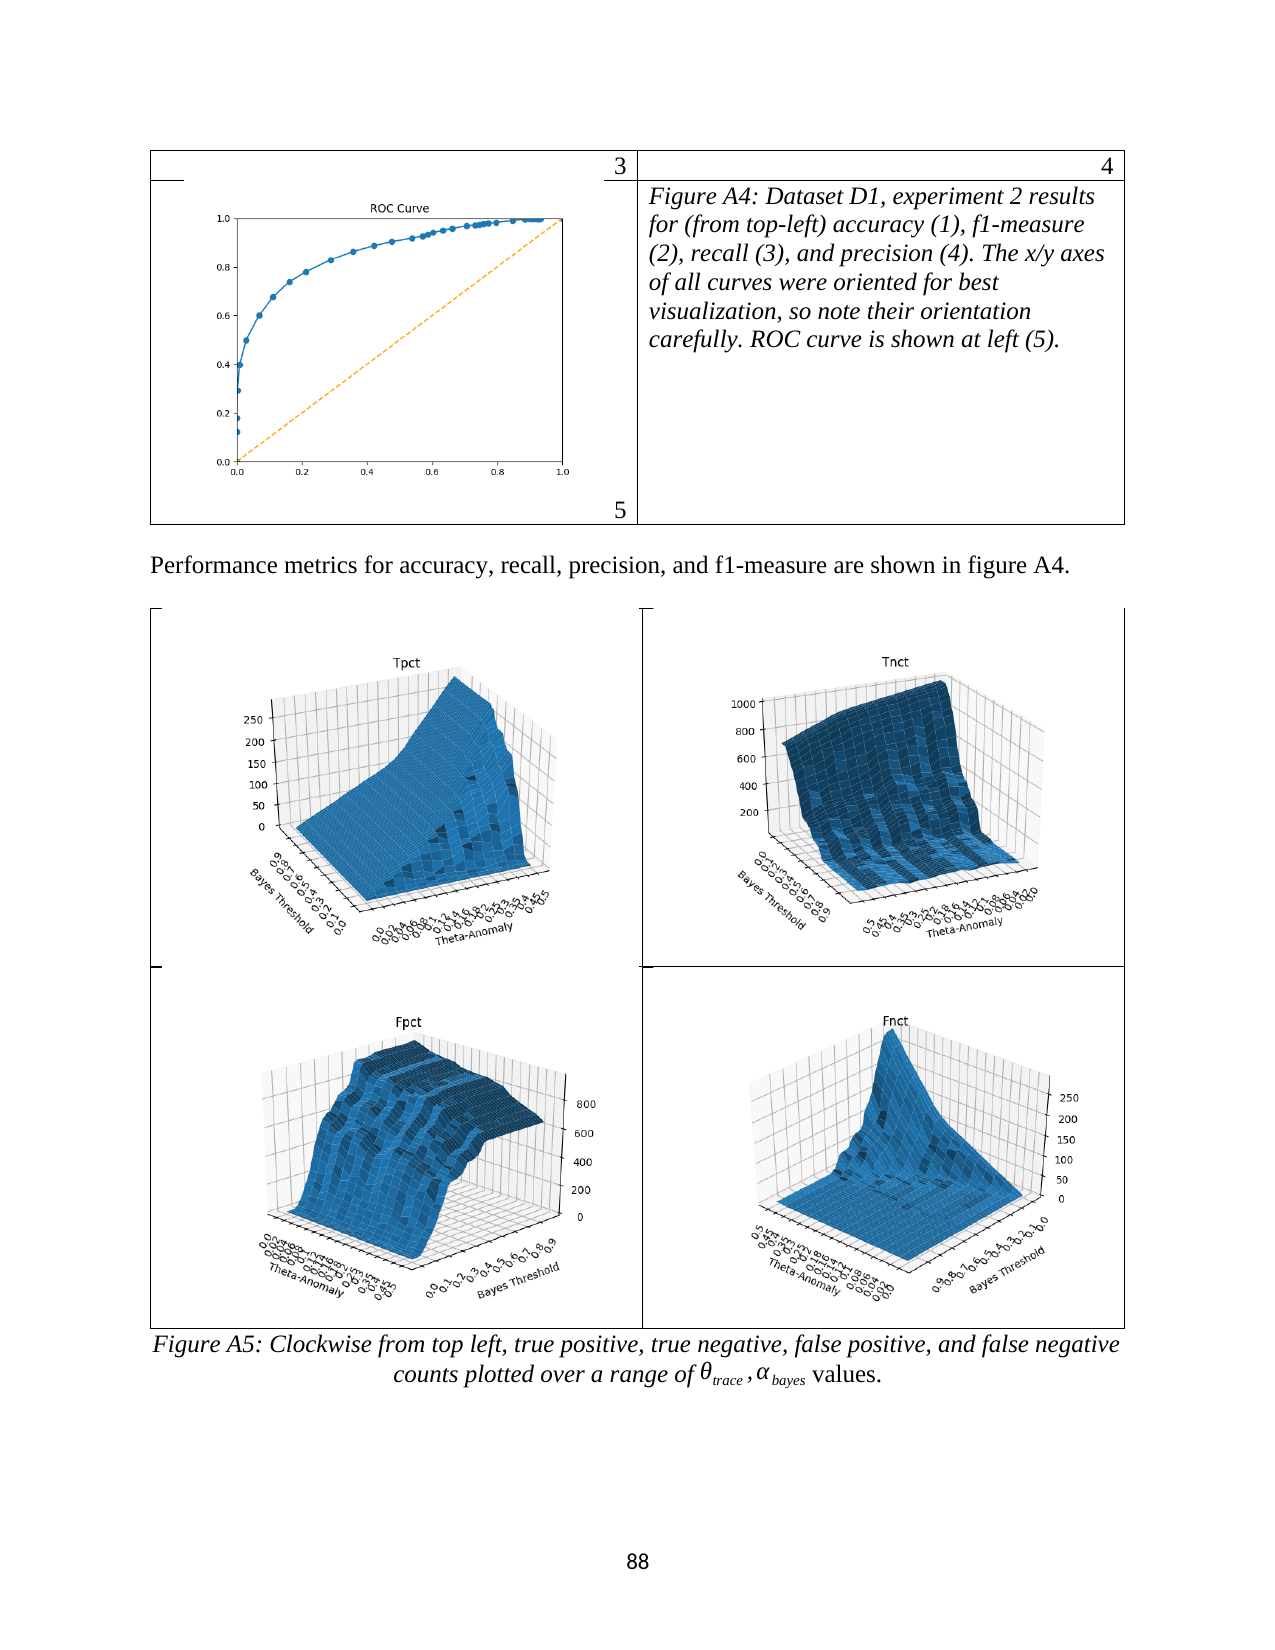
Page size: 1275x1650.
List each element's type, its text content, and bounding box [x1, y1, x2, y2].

picture [161, 608, 642, 1328]
table_cell 5 [151, 181, 637, 524]
table_cell [151, 968, 161, 1328]
text Figure A5: Clockwise from top left, true positive, true negative, false positive, and false negative counts plotted over a range of values. [150, 1329, 1125, 1389]
table_cell [643, 968, 1124, 1328]
table_header [643, 609, 1124, 966]
picture [653, 967, 1124, 1321]
picture [184, 180, 604, 496]
text Performance metrics for accuracy, recall, precision, and f1-measure are shown in figure A4. [150, 550, 1125, 579]
table_cell 4 [638, 151, 1124, 180]
table_cell 3 [151, 151, 637, 180]
table_header [151, 609, 161, 966]
picture [653, 608, 1124, 962]
table_cell Figure A4: Dataset D1, experiment 2 results for (from top-left) accuracy (1), f1-measure (2), recall (3), and precision (4). The x/y axes of all curves were oriented for best visualization, so note their orientation carefully. ROC curve is shown at left (5). [638, 181, 1124, 524]
